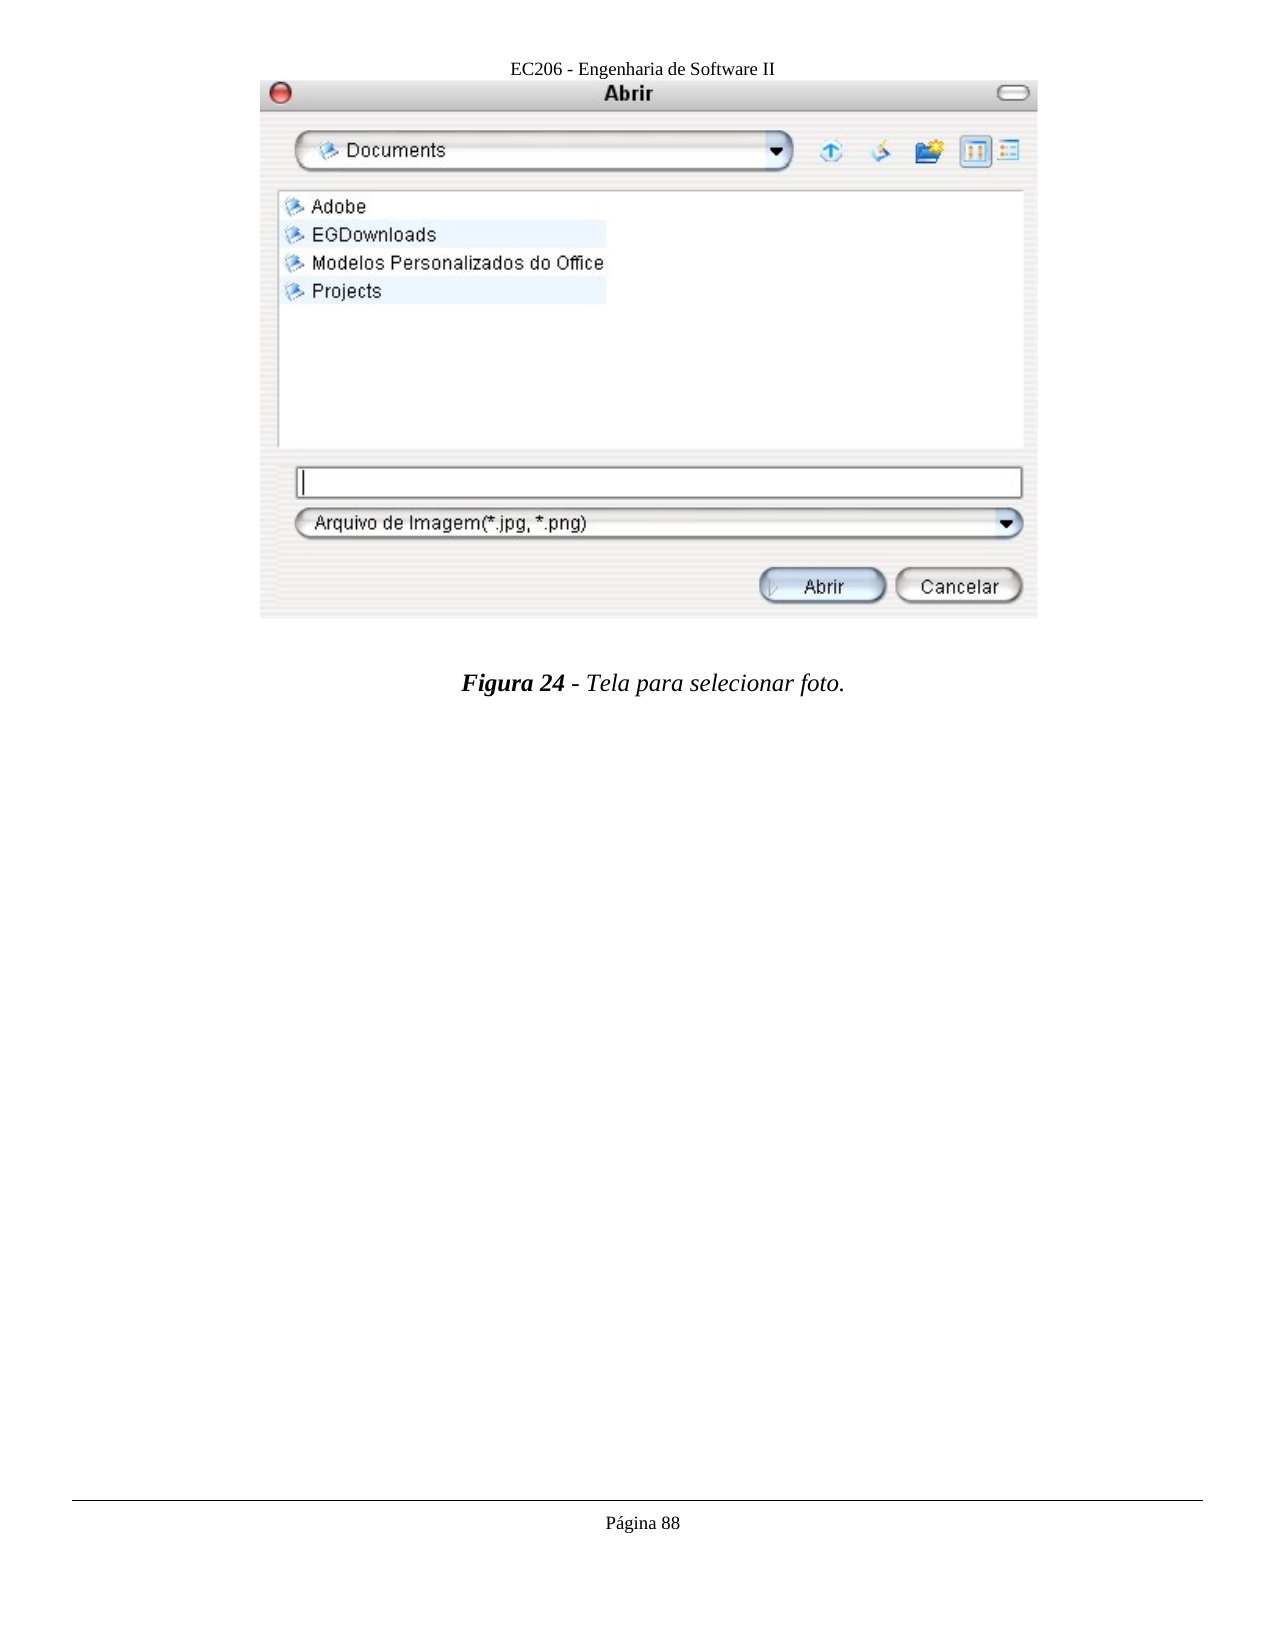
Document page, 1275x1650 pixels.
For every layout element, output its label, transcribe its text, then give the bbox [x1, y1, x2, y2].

text Figura 24 - Tela para selecionar foto. [387, 668, 1266, 697]
picture [259, 79, 1038, 619]
